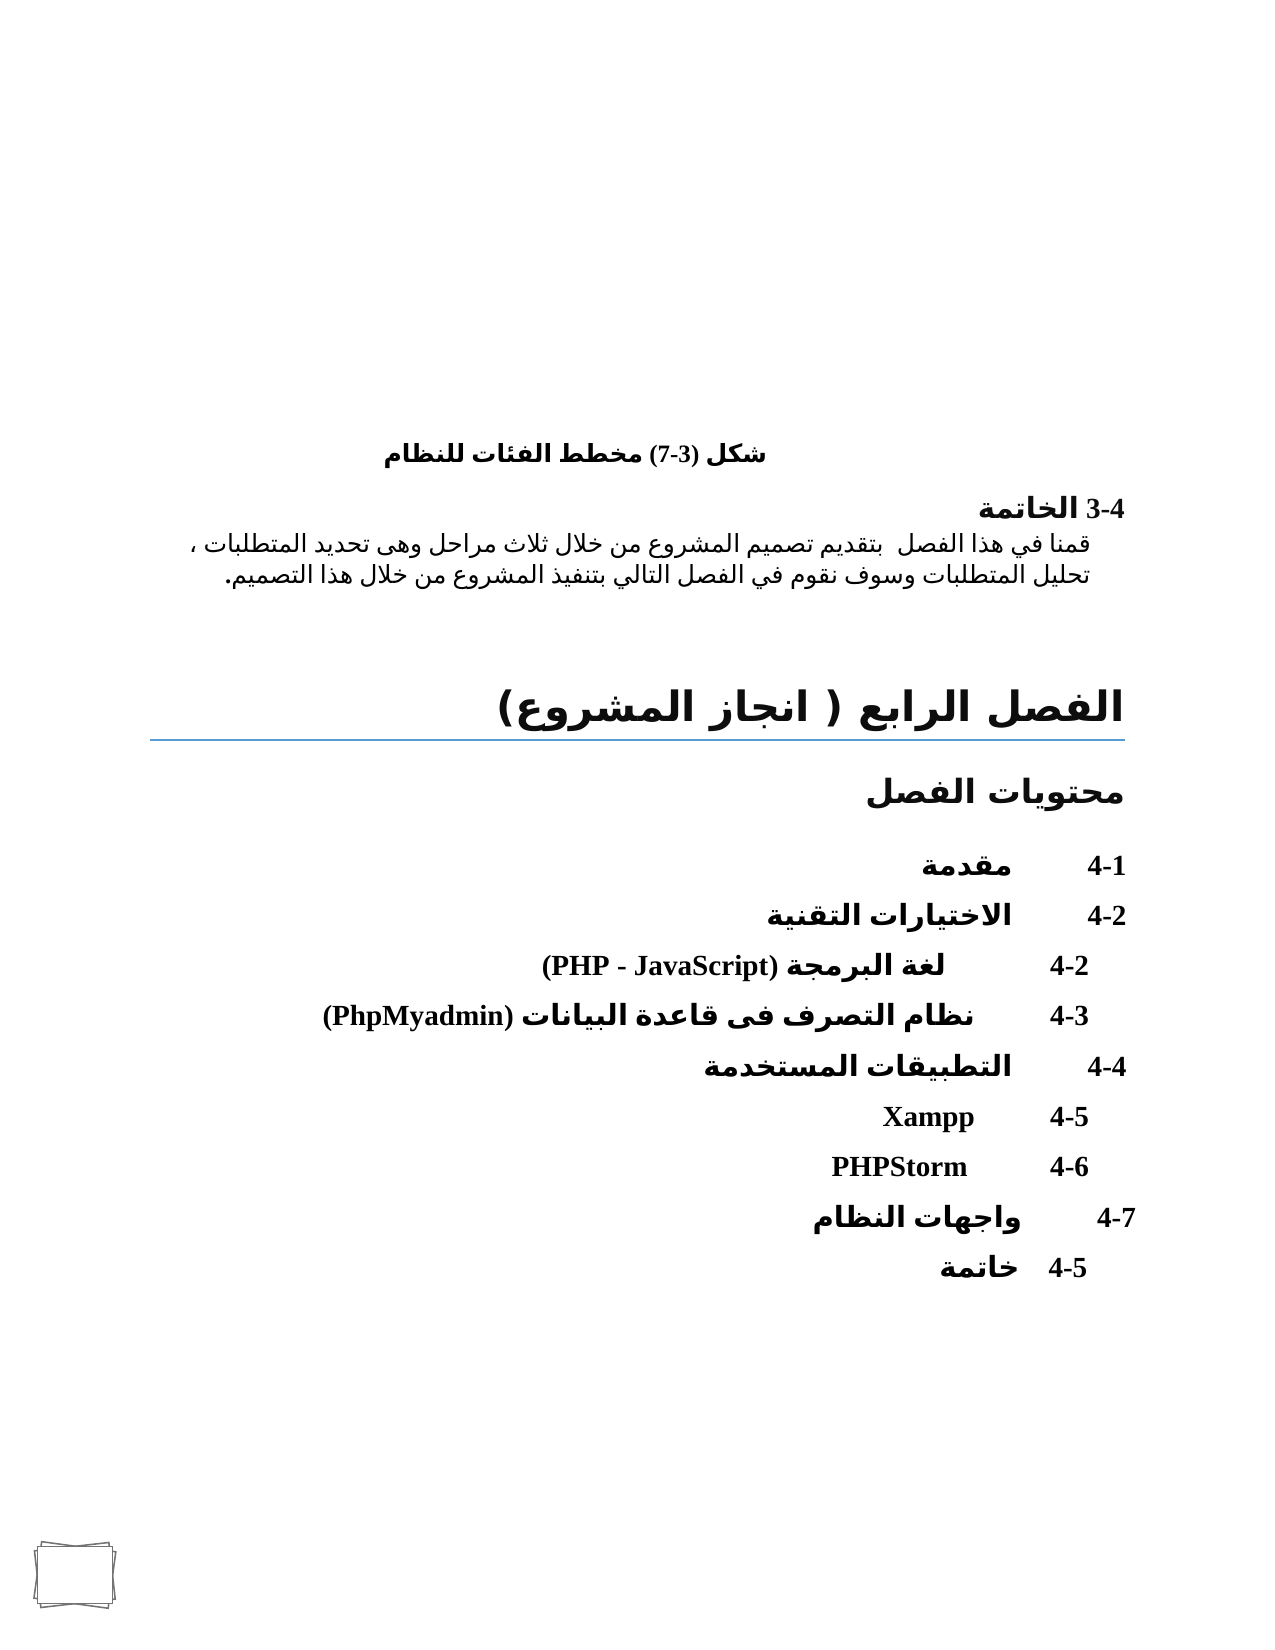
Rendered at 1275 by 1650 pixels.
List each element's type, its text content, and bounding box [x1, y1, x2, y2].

list التطبيقات المستخدمة [150, 1049, 1087, 1082]
subtitle 3-4 الخاتمة [150, 491, 1125, 524]
list Xampp [150, 1099, 1050, 1133]
list نظام التصرف فى قاعدة البيانات (PhpMyadmin) [150, 998, 1050, 1032]
list شكل (3-7) مخطط الفئات للنظام [150, 439, 1000, 468]
list مقدمة [150, 848, 1087, 881]
list واجهات النظام [150, 1200, 1097, 1233]
title الفصل الرابع ( انجاز المشروع) [150, 682, 1125, 739]
text محتويات الفصل [150, 773, 1125, 812]
list PHPStorm [150, 1149, 1050, 1183]
list لغة البرمجة (PHP - JavaScript) [150, 948, 1050, 982]
list 4-5 خاتمة [150, 1250, 1087, 1284]
list الاختيارات التقنية [150, 898, 1087, 931]
text قمنا في هذا الفصل بتقديم تصميم المشروع من خلال ثلاث مراحل وهى تحديد المتطلبات ، تحليل المتطلبات وسوف نقوم في الفصل التالي بتنفيذ المشروع من خلال هذا التصميم. [150, 529, 1091, 589]
